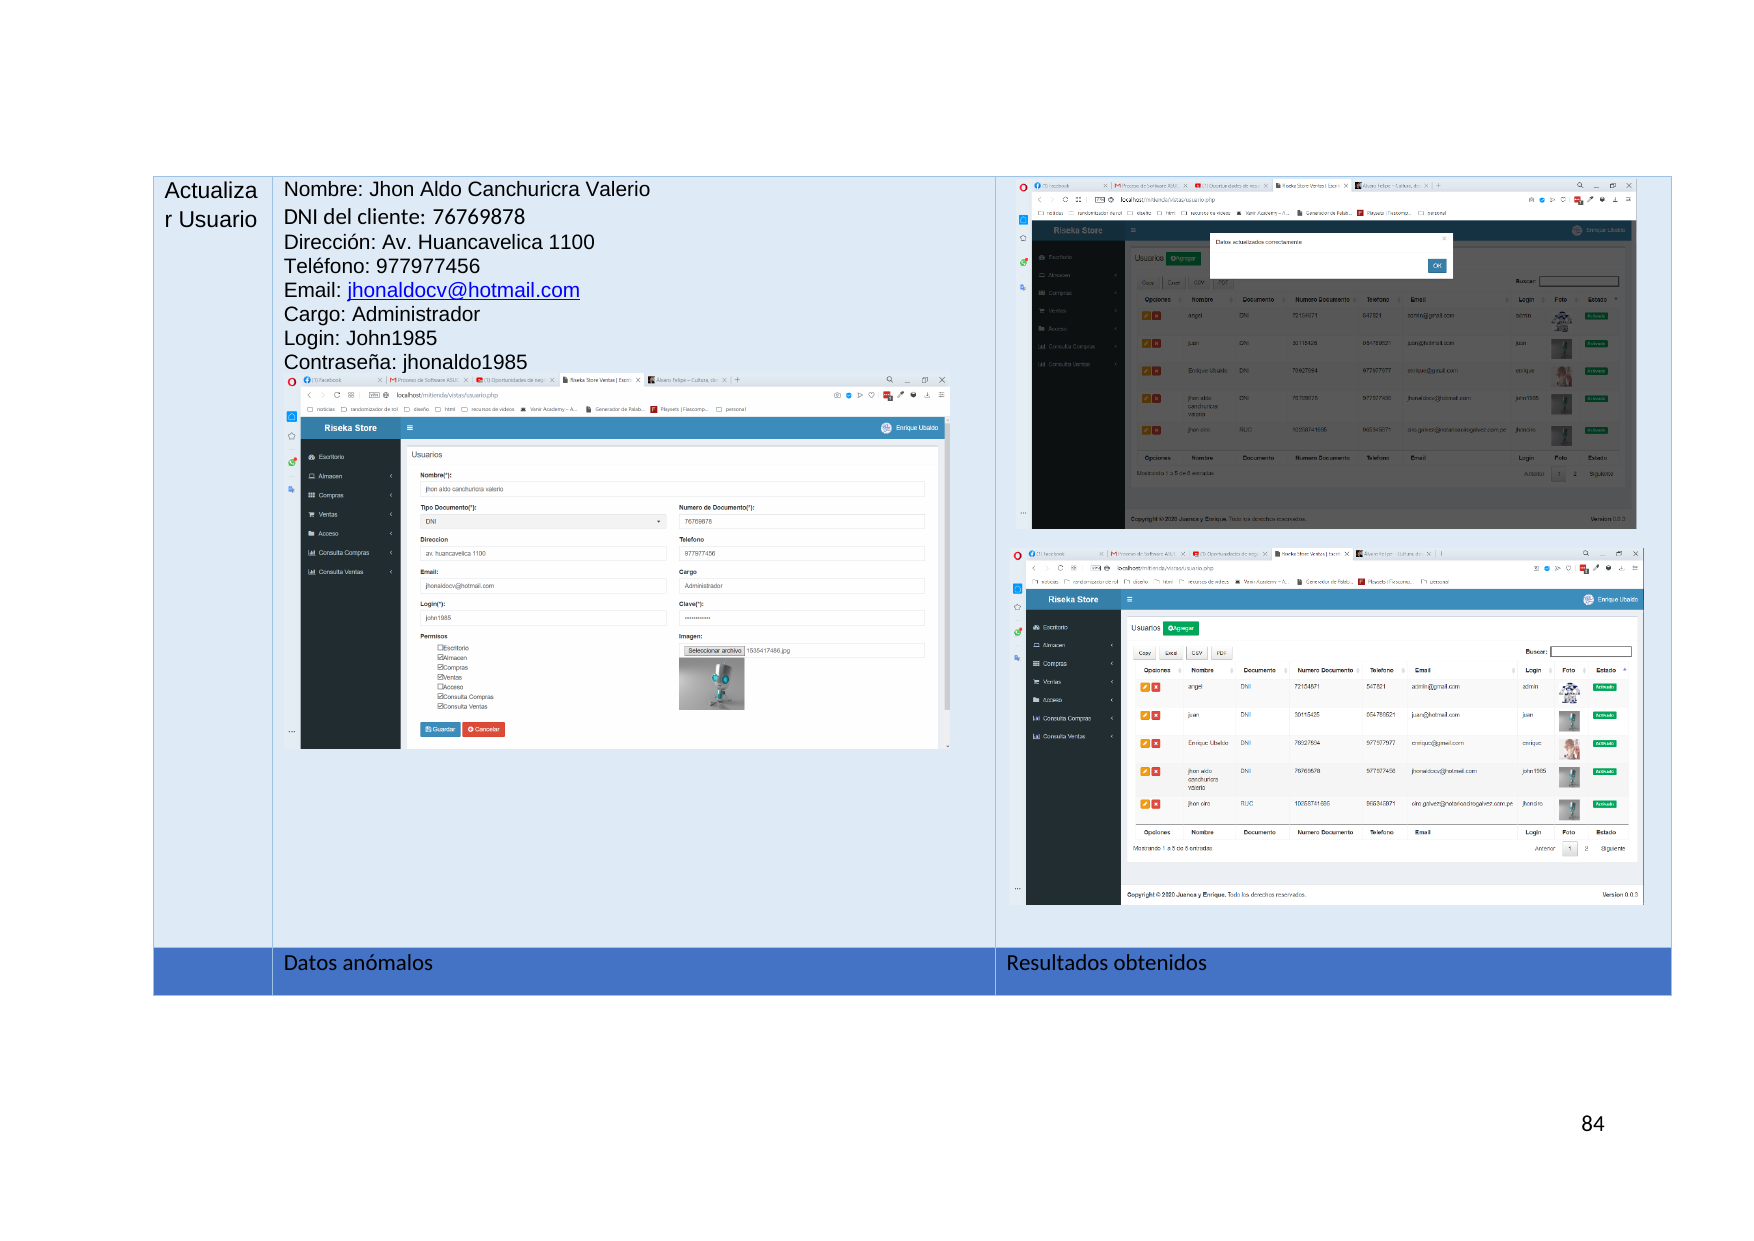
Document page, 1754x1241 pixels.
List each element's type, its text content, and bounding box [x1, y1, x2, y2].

picture [1009, 548, 1644, 905]
table_cell Nombre: Jhon Aldo Canchuricra Valerio DNI del cliente: 76769878 Dirección: Av. Huancavelica 1100 Teléfono: 977977456 Email: jhonaldocv@hotmail.com Cargo: Administrador Login: John1985 Contraseña: jhonaldo1985 [273, 177, 995, 947]
table_cell [996, 177, 1671, 947]
table_cell Actualizar Usuario [154, 177, 272, 947]
table_cell [154, 948, 272, 995]
picture [1015, 179, 1637, 529]
table_cell Datos anómalos [273, 948, 995, 995]
picture [283, 373, 950, 749]
table_cell Resultados obtenidos [996, 948, 1671, 995]
